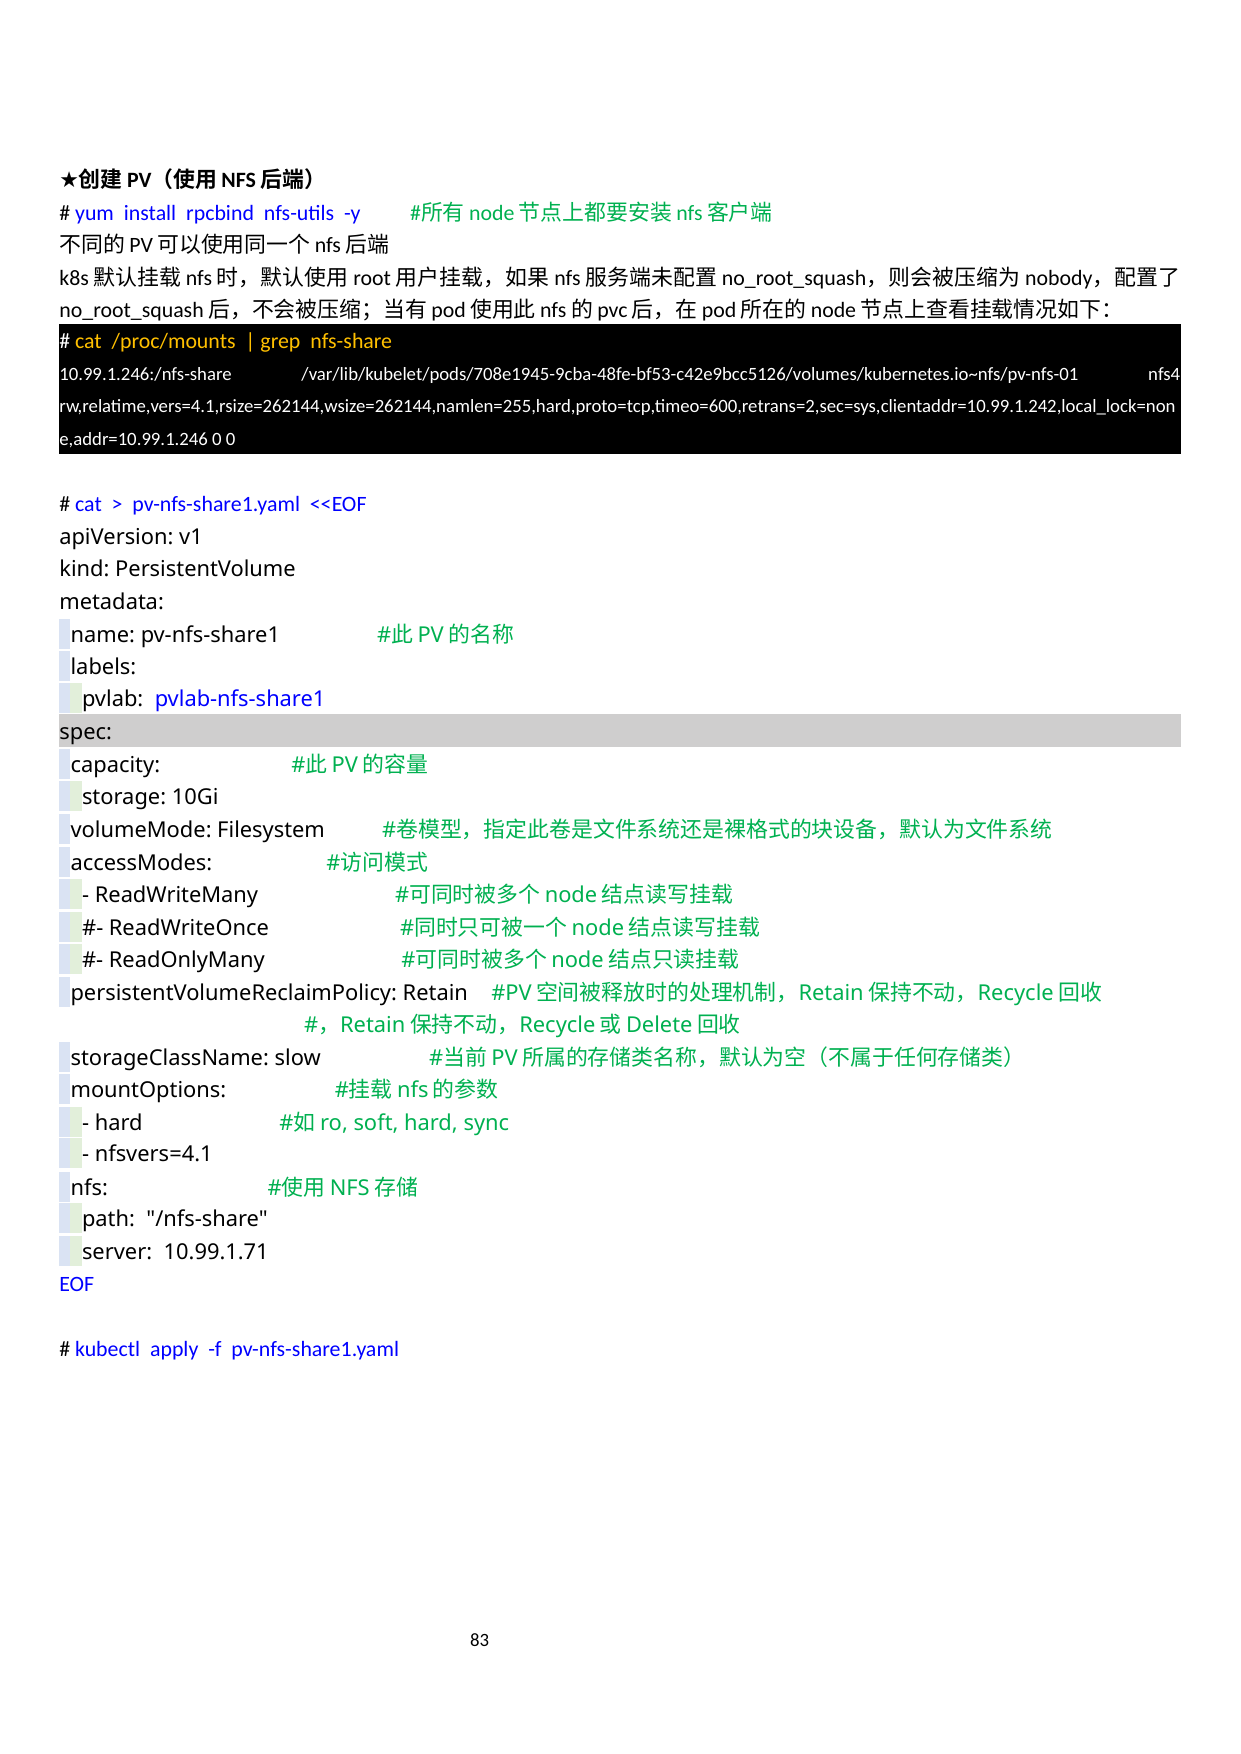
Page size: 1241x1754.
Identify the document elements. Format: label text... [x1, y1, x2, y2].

text pvlab: pvlab-nfs-share1 [59, 682, 1181, 714]
text accessModes: #访问模式 [59, 844, 1181, 877]
text name: pv-nfs-share1 #此PV的名称 [59, 617, 1181, 649]
text # cat /proc/mounts | grep nfs-share [59, 324, 1181, 357]
text metadata: [59, 584, 1181, 617]
text 10.99.1.246:/nfs-share /var/lib/kubelet/pods/708e1945-9cba-48fe-bf53-c42e9bcc5126/volumes/kubernetes.io~nfs/pv-nfs-01 nfs4 rw,relatime,vers=4.1,rsize=262144,wsize=262144,namlen=255,hard,proto=tcp,timeo=600,retrans=2,sec=sys,clientaddr=10.99.1.242,local_lock=none,addr=10.99.1.246 0 0 [59, 357, 1181, 454]
text 不同的PV可以使用同一个nfs后端 [59, 227, 1181, 259]
text #- ReadWriteOnce #同时只可被一个node结点读写挂载 [59, 909, 1181, 942]
text # yum install rpcbind nfs-utils -y #所有node节点上都要安装nfs客户端 [59, 194, 1181, 227]
text - ReadWriteMany #可同时被多个node结点读写挂载 [59, 877, 1181, 909]
text EOF [59, 1267, 1181, 1299]
text k8s默认挂载nfs时，默认使用root用户挂载，如果nfs服务端未配置no_root_squash，则会被压缩为nobody，配置了no_root_squash后，不会被压缩；当有pod使用此nfs的pvc后，在pod所在的node节点上查看挂载情况如下： [59, 259, 1181, 324]
text apiVersion: v1 [59, 519, 1181, 552]
text mountOptions: #挂载nfs的参数 [59, 1072, 1181, 1104]
text - nfsvers=4.1 [59, 1137, 1181, 1169]
text nfs: #使用NFS存储 [59, 1169, 1181, 1202]
text capacity: #此PV的容量 [59, 747, 1181, 779]
text kind: PersistentVolume [59, 552, 1181, 584]
text path: "/nfs-share" [59, 1202, 1181, 1234]
text # kubectl apply -f pv-nfs-share1.yaml [59, 1332, 1181, 1364]
text server: 10.99.1.71 [59, 1234, 1181, 1267]
text volumeMode: Filesystem #卷模型，指定此卷是文件系统还是裸格式的块设备，默认为文件系统 [59, 812, 1181, 844]
text #- ReadOnlyMany #可同时被多个node结点只读挂载 [59, 942, 1181, 974]
text # cat > pv-nfs-share1.yaml <<EOF [59, 487, 1181, 519]
text - hard #如 ro, soft, hard, sync [59, 1104, 1181, 1137]
text storage: 10Gi [59, 779, 1181, 812]
text ★创建PV（使用NFS后端） [59, 162, 1181, 194]
text labels: [59, 649, 1181, 682]
text #，Retain保持不动，Recycle或Delete回收 [59, 1007, 1181, 1039]
text spec: [59, 714, 1181, 747]
text persistentVolumeReclaimPolicy: Retain #PV空间被释放时的处理机制，Retain保持不动，Recycle回收 [59, 974, 1181, 1007]
text storageClassName: slow #当前PV所属的存储类名称，默认为空（不属于任何存储类） [59, 1039, 1181, 1072]
